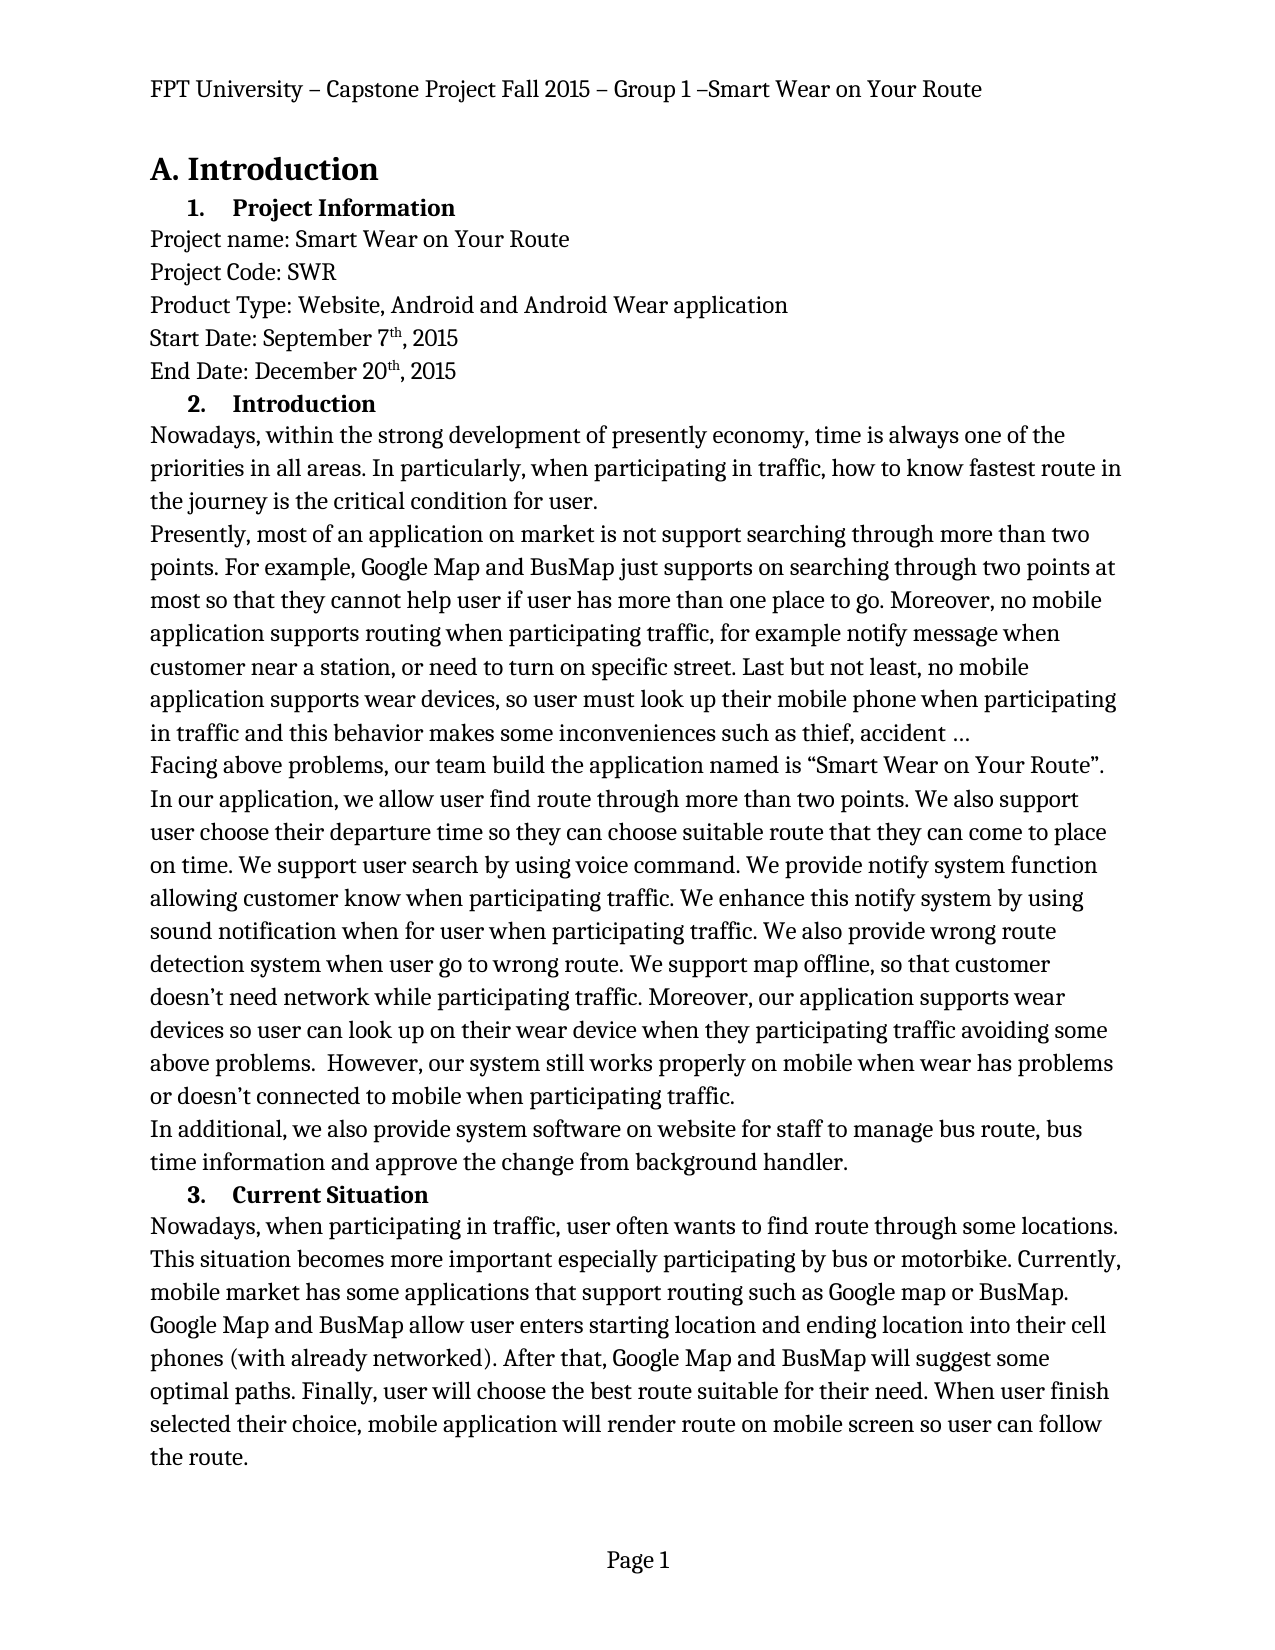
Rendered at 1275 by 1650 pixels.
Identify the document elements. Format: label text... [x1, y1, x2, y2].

text Nowadays, when participating in traffic, user often wants to find route through some locations. This situation becomes more important especially participating by bus or motorbike. Currently, mobile market has some applications that support routing such as Google map or BusMap. [150, 1212, 1125, 1307]
text End Date: December 20th, 2015 [150, 357, 1125, 386]
text Facing above problems, our team build the application named is “Smart Wear on Your Route”. In our application, we allow user find route through more than two points. We also support user choose their departure time so they can choose suitable route that they can come to place on time. We support user search by using voice command. We provide notify system function allowing customer know when participating traffic. We enhance this notify system by using sound notification when for user when participating traffic. We also provide wrong route detection system when user go to wrong route. We support map offline, so that customer doesn’t need network while participating traffic. Moreover, our application supports wear devices so user can look up on their wear device when they participating traffic avoiding some above problems. However, our system still works properly on mobile when wear has problems or doesn’t connected to mobile when participating traffic. [150, 751, 1125, 1110]
text Product Type: Website, Android and Android Wear application [150, 291, 1125, 320]
text Project name: Smart Wear on Your Route [150, 225, 1125, 254]
subtitle Introduction [187, 390, 1125, 419]
subtitle Current Situation [187, 1181, 1125, 1209]
subtitle Project Information [187, 194, 1125, 223]
text Google Map and BusMap allow user enters starting location and ending location into their cell phones (with already networked). After that, Google Map and BusMap will suggest some optimal paths. Finally, user will choose the best route suitable for their need. When user finish selected their choice, mobile application will render route on mobile screen so user can follow the route. [150, 1311, 1125, 1472]
text Project Code: SWR [150, 258, 1125, 287]
subtitle Introduction [150, 150, 1125, 188]
text Presently, most of an application on market is not support searching through more than two points. For example, Google Map and BusMap just supports on searching through two points at most so that they cannot help user if user has more than one place to go. Moreover, no mobile application supports routing when participating traffic, for example notify message when customer near a station, or need to turn on specific street. Last but not least, no mobile application supports wear devices, so user must look up their mobile phone when participating in traffic and this behavior makes some inconveniences such as thief, accident … [150, 520, 1125, 747]
text Start Date: September 7th, 2015 [150, 324, 1125, 353]
text In additional, we also provide system software on website for staff to manage bus route, bus time information and approve the change from background handler. [150, 1115, 1125, 1176]
text Nowadays, within the strong development of presently economy, time is always one of the priorities in all areas. In particularly, when participating in traffic, how to know fastest route in the journey is the critical condition for user. [150, 421, 1125, 516]
